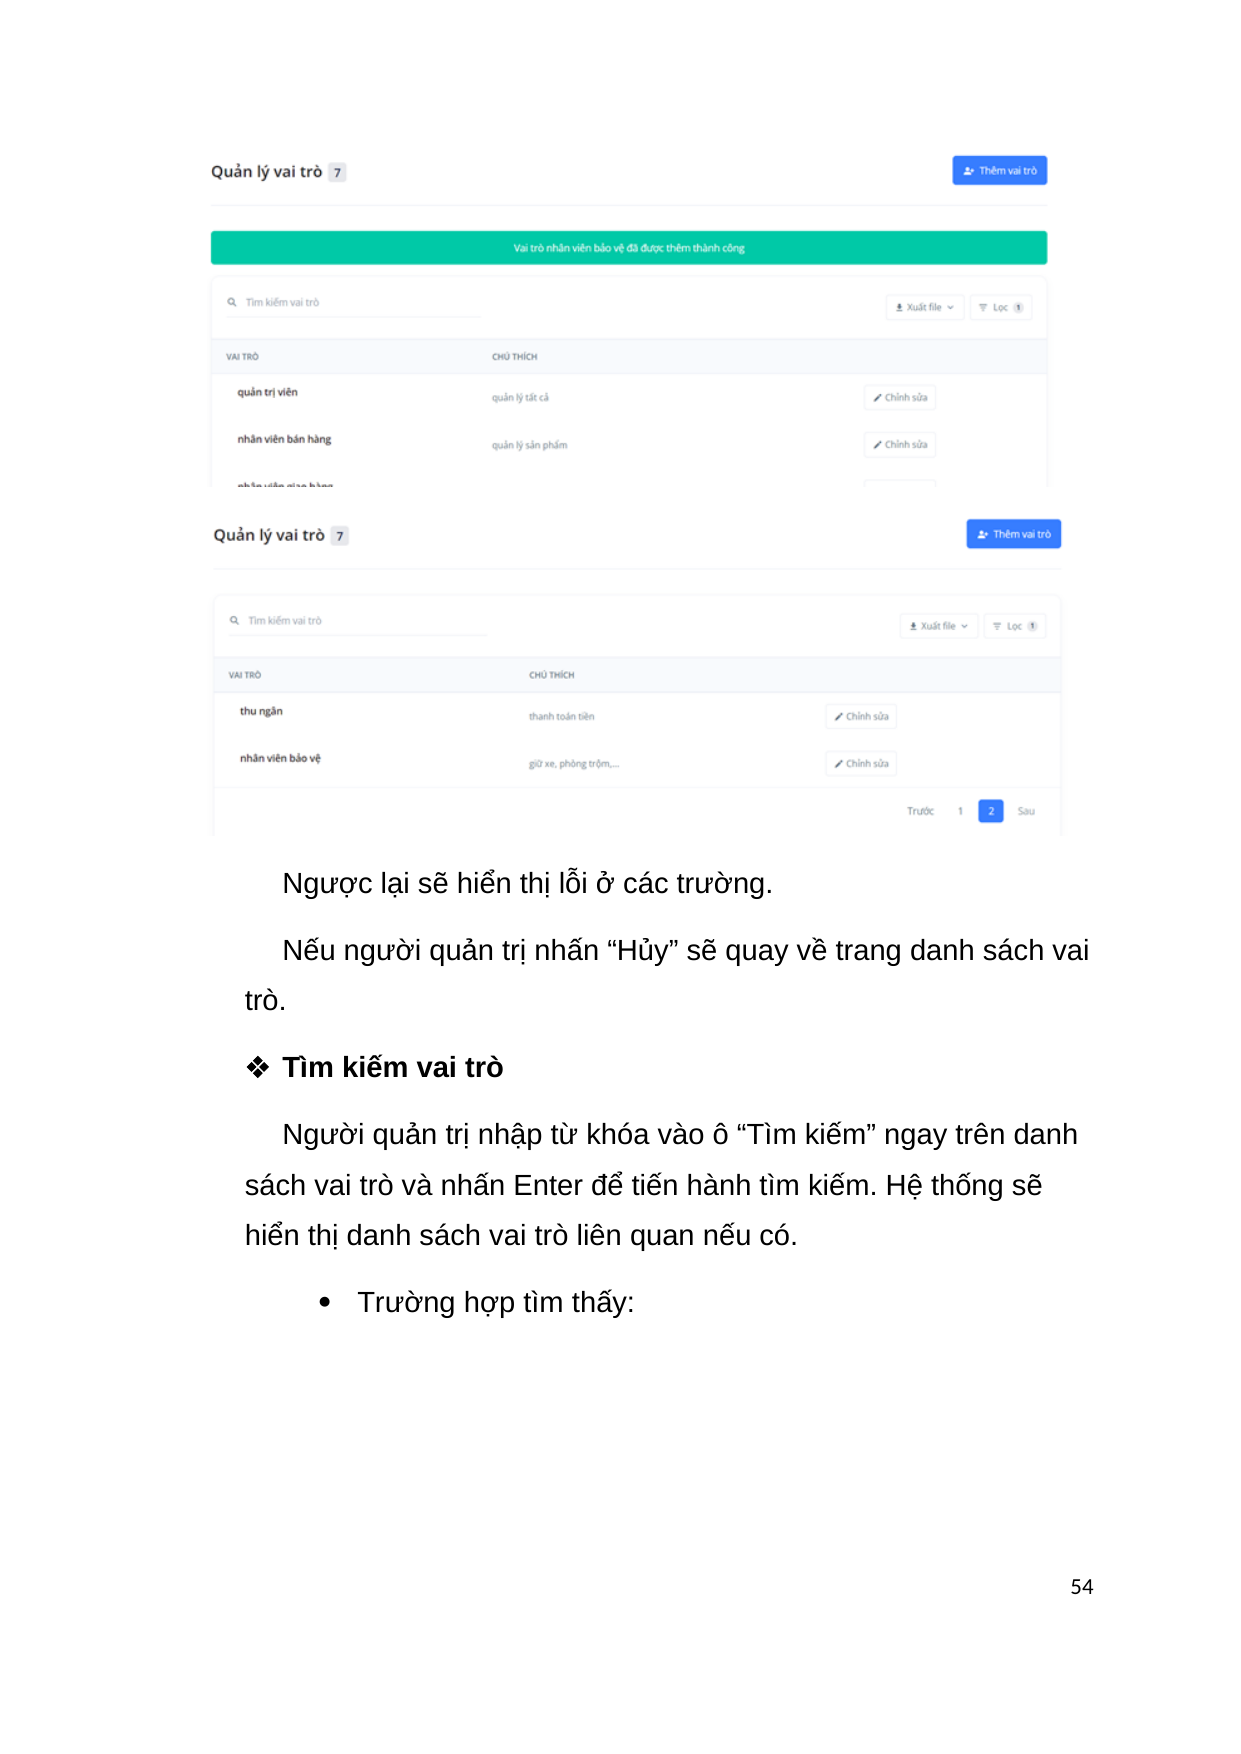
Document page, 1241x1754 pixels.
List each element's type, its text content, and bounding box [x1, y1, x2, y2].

list Tìm kiếm vai trò [244, 1050, 1093, 1084]
text Người quản trị nhập từ khóa vào ô “Tìm kiếm” ngay trên danh sách vai trò và nhấn Enter để tiến hành tìm kiếm. Hệ thống sẽ hiển thị danh sách vai trò liên quan nếu có. [244, 1117, 1093, 1251]
picture [207, 517, 1075, 836]
picture [207, 147, 1059, 487]
list Ngược lại sẽ hiển thị lỗi ở các trường. [244, 866, 1093, 899]
list Trường hợp tìm thấy: [319, 1285, 1093, 1319]
list Nếu người quản trị nhấn “Hủy” sẽ quay về trang danh sách vai trò. [244, 933, 1093, 1017]
